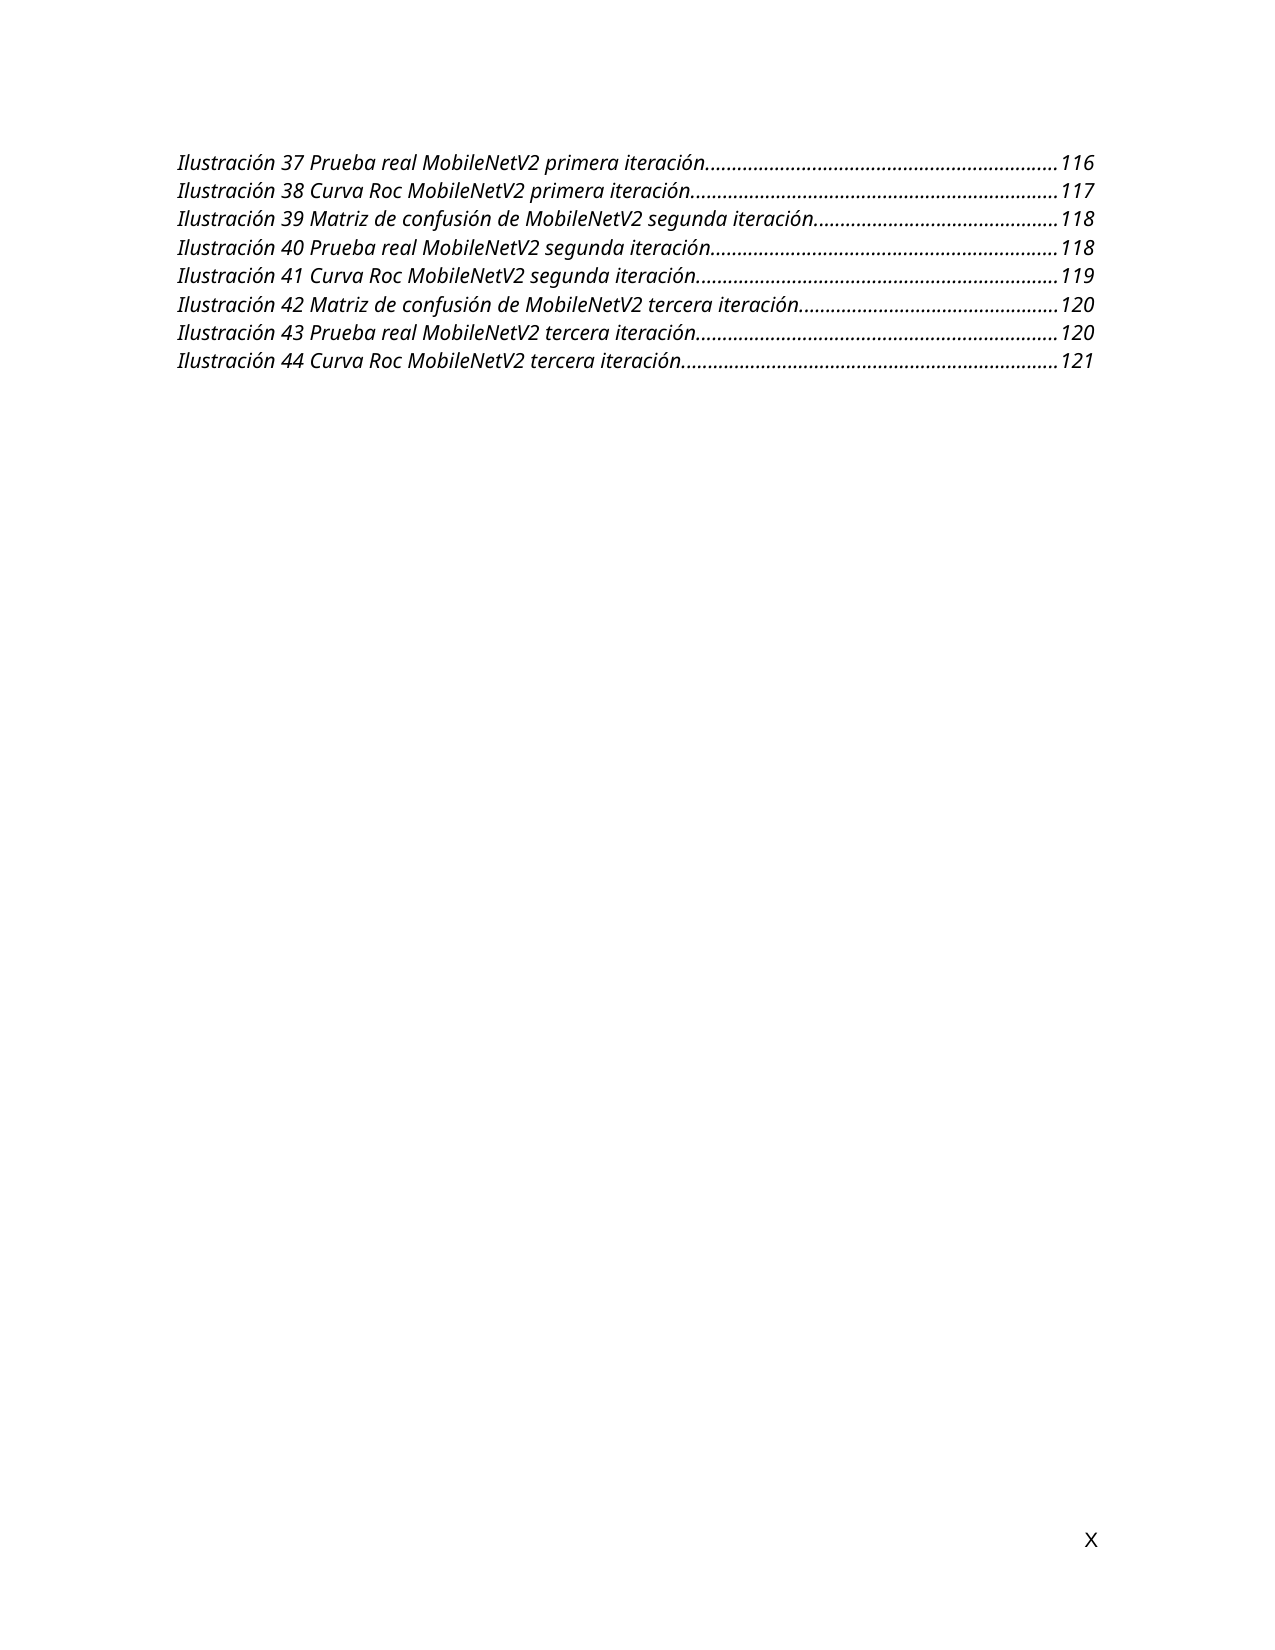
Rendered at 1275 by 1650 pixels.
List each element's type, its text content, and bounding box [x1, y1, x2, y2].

text Ilustración 40 Prueba real MobileNetV2 segunda iteración. 118 [177, 233, 1098, 261]
text Ilustración 42 Matriz de confusión de MobileNetV2 tercera iteración. 120 [177, 290, 1098, 318]
text Ilustración 39 Matriz de confusión de MobileNetV2 segunda iteración. 118 [177, 204, 1098, 233]
text Ilustración 43 Prueba real MobileNetV2 tercera iteración. 120 [177, 318, 1098, 347]
text Ilustración 41 Curva Roc MobileNetV2 segunda iteración. 119 [177, 261, 1098, 290]
text Ilustración 44 Curva Roc MobileNetV2 tercera iteración. 121 [177, 347, 1098, 375]
text Ilustración 37 Prueba real MobileNetV2 primera iteración. 116 [177, 148, 1098, 176]
text Ilustración 38 Curva Roc MobileNetV2 primera iteración. 117 [177, 176, 1098, 204]
